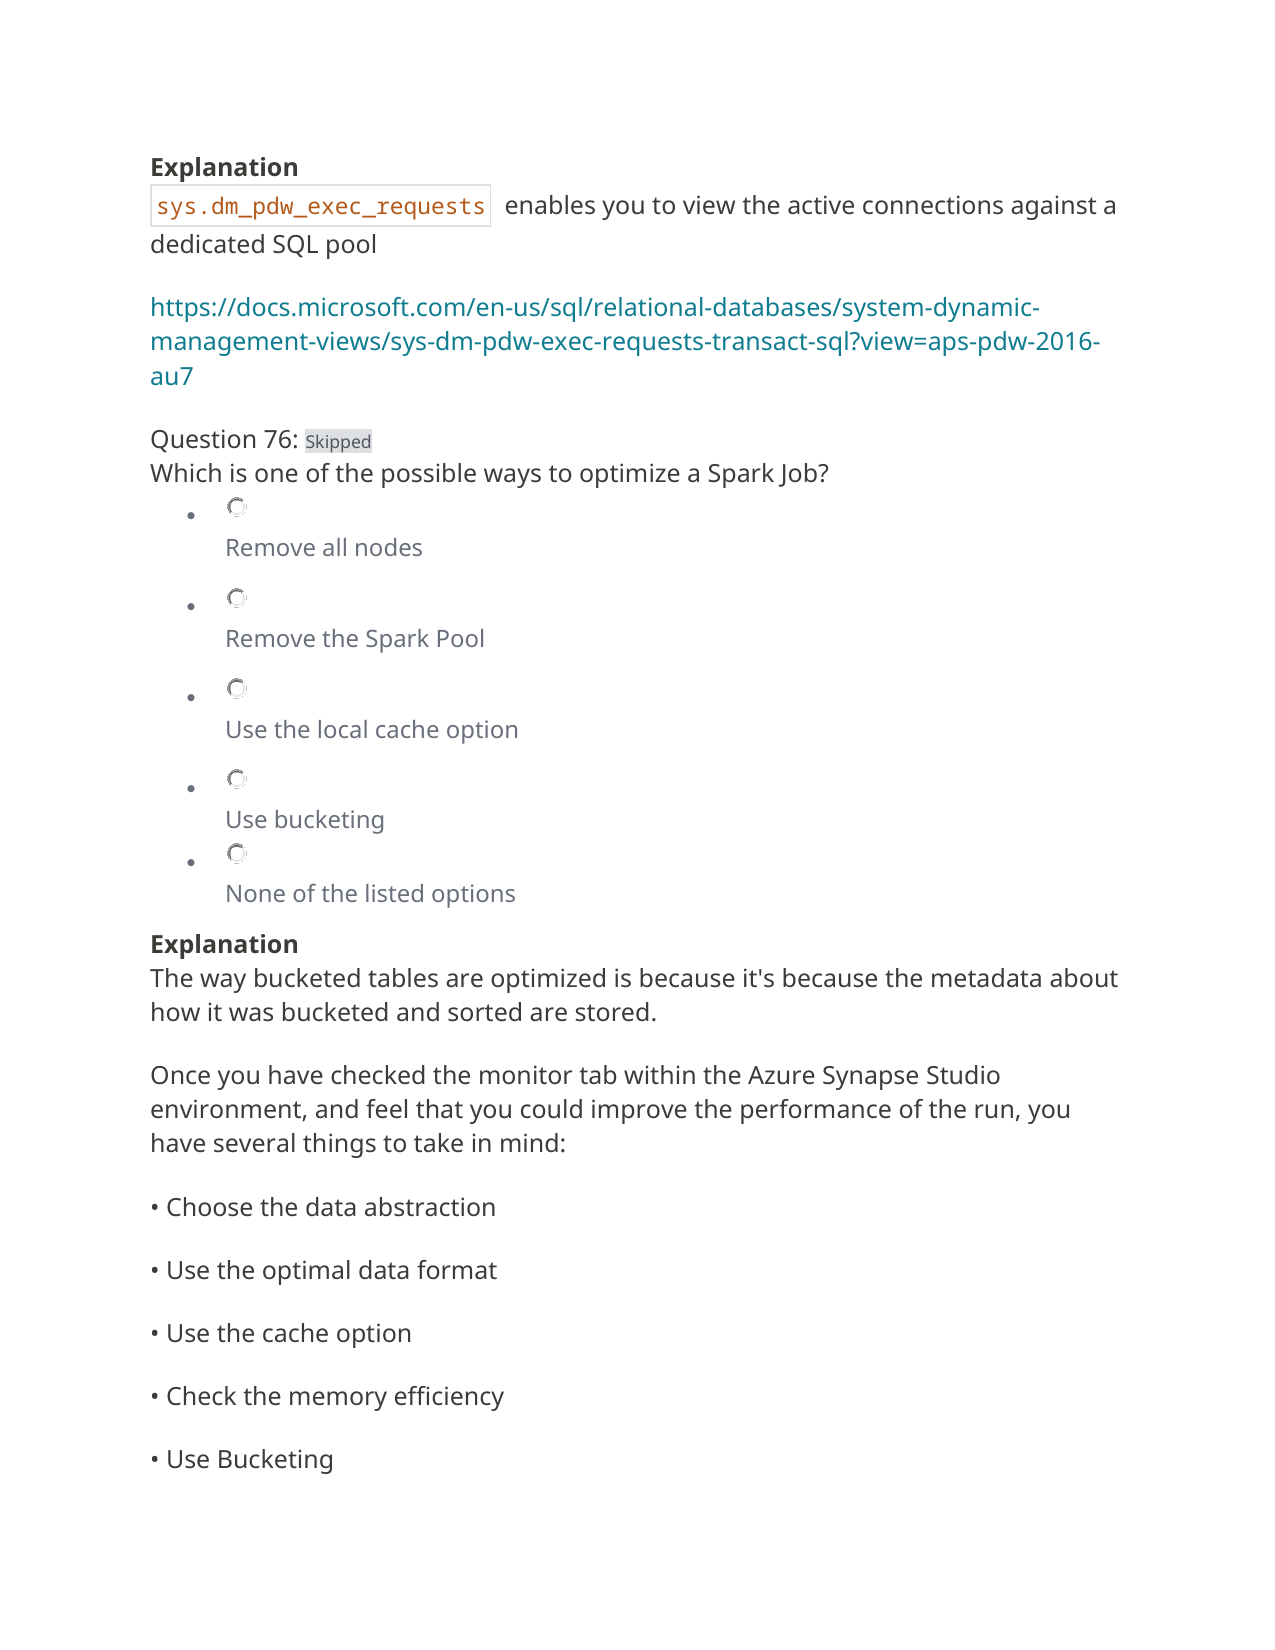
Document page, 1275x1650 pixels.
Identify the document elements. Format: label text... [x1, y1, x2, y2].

text https://docs.microsoft.com/en-us/sql/relational-databases/system-dynamic-management-views/sys-dm-pdw-exec-requests-transact-sql?view=aps-pdw-2016-au7 [150, 290, 1125, 392]
text • Use the cache option [150, 1316, 1125, 1350]
list ​ [187, 671, 1125, 712]
text None of the listed options [225, 877, 1125, 910]
list ​ [187, 836, 1125, 877]
list ​ [187, 489, 1125, 531]
text Remove all nodes [225, 531, 1125, 563]
text • Check the memory efficiency [150, 1379, 1125, 1413]
text The way bucketed tables are optimized is because it's because the metadata about how it was bucketed and sorted are stored. [150, 961, 1125, 1029]
text Which is one of the possible ways to optimize a Spark Job? [150, 455, 1125, 489]
text Remove the Spark Pool [225, 622, 1125, 654]
text Explanation [150, 150, 1125, 184]
text • Use Bucketing [150, 1442, 1125, 1476]
text • Choose the data abstraction [150, 1189, 1125, 1223]
list ​ [187, 580, 1125, 622]
text Question 76: Skipped [150, 421, 1125, 455]
text Explanation [150, 926, 1125, 961]
text Use the local cache option [225, 712, 1125, 745]
text Use bucketing [225, 803, 1125, 836]
list ​ [187, 762, 1125, 803]
text sys.dm_pdw_exec_requests enables you to view the active connections against a dedicated SQL pool [150, 184, 1125, 261]
text Once you have checked the monitor tab within the Azure Synapse Studio environment, and feel that you could improve the performance of the run, you have several things to take in mind: [150, 1058, 1125, 1160]
text • Use the optimal data format [150, 1252, 1125, 1286]
